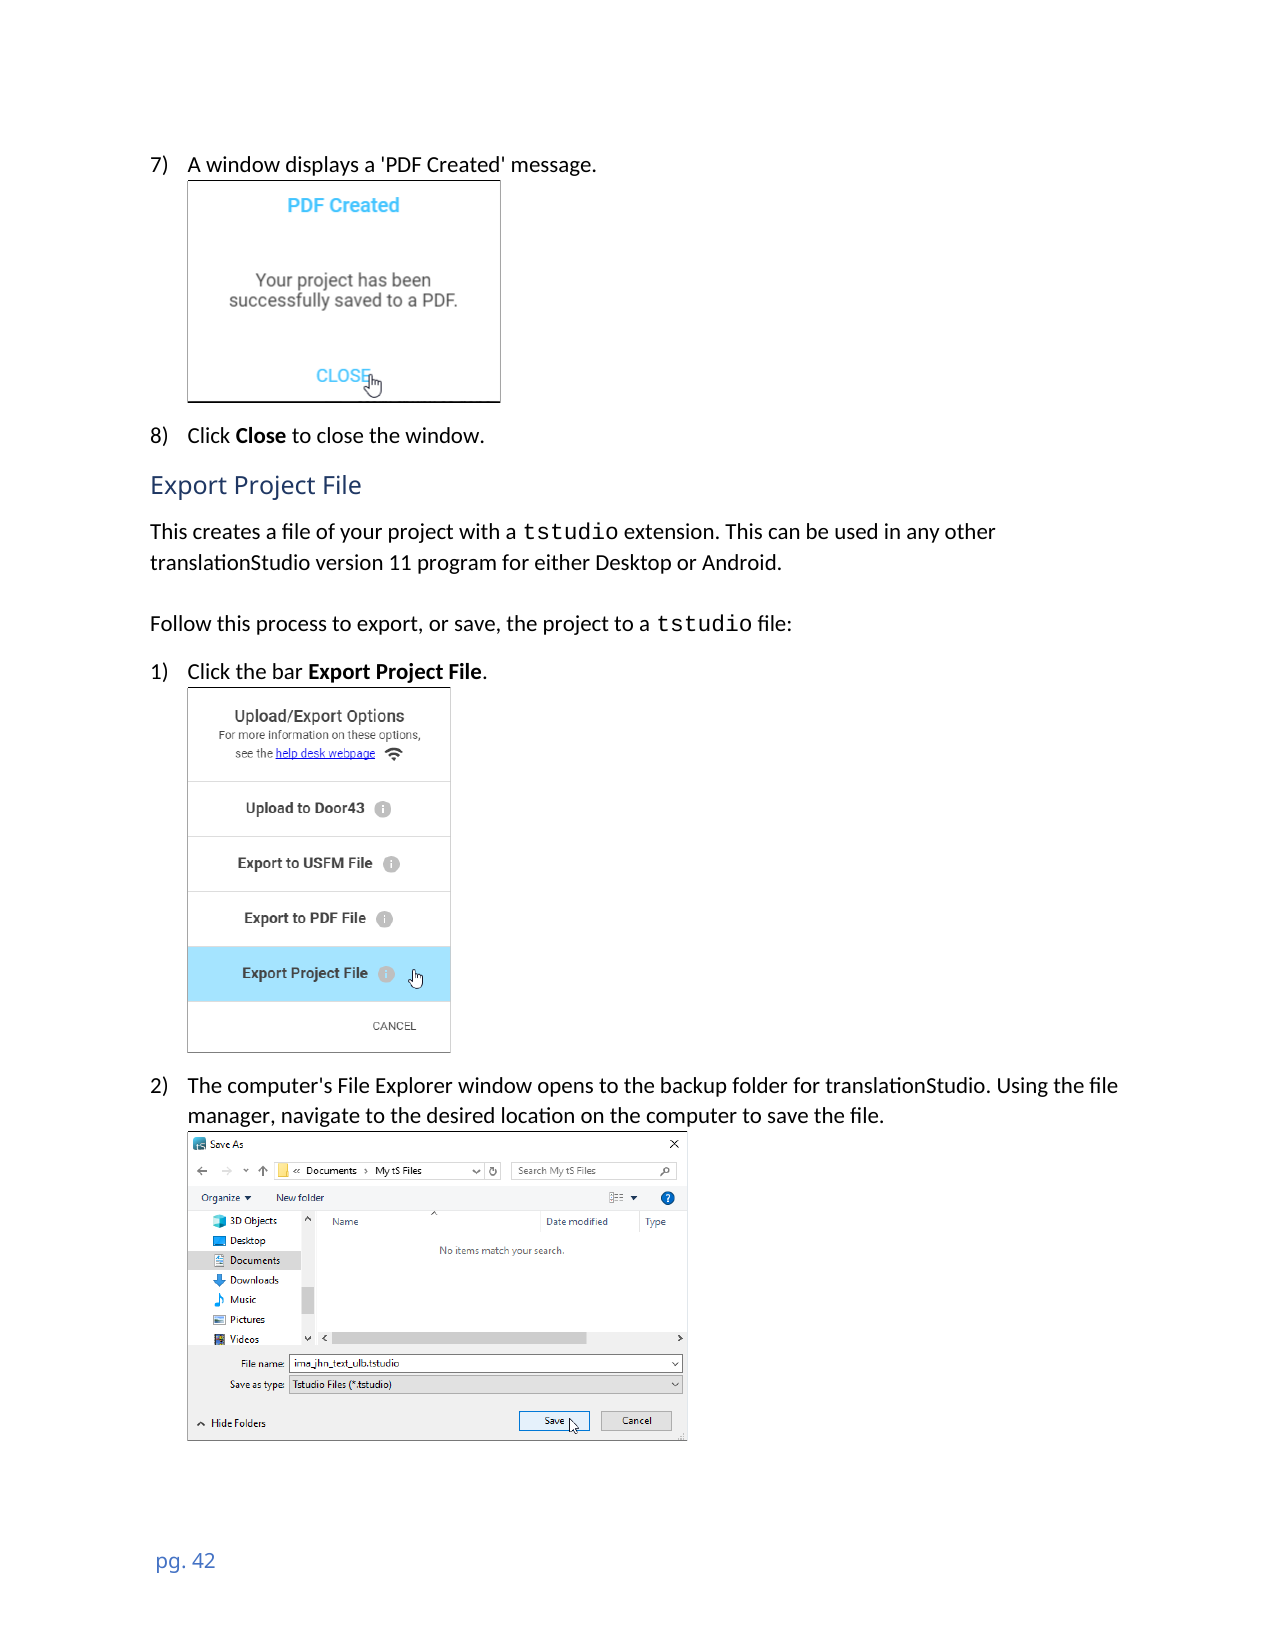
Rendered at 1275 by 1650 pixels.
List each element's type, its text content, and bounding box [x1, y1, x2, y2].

picture [187, 1131, 688, 1441]
picture [187, 687, 451, 1053]
text This creates a file of your project with a tstudio extension. This can be used in any other translationStudio version 11 program for either Desktop or Android. Follow this process to export, or save, the project to a tstudio file: [150, 517, 1125, 638]
picture [187, 180, 501, 403]
subtitle Export Project File [150, 468, 1125, 502]
list Click Close to close the window. [150, 421, 1125, 449]
